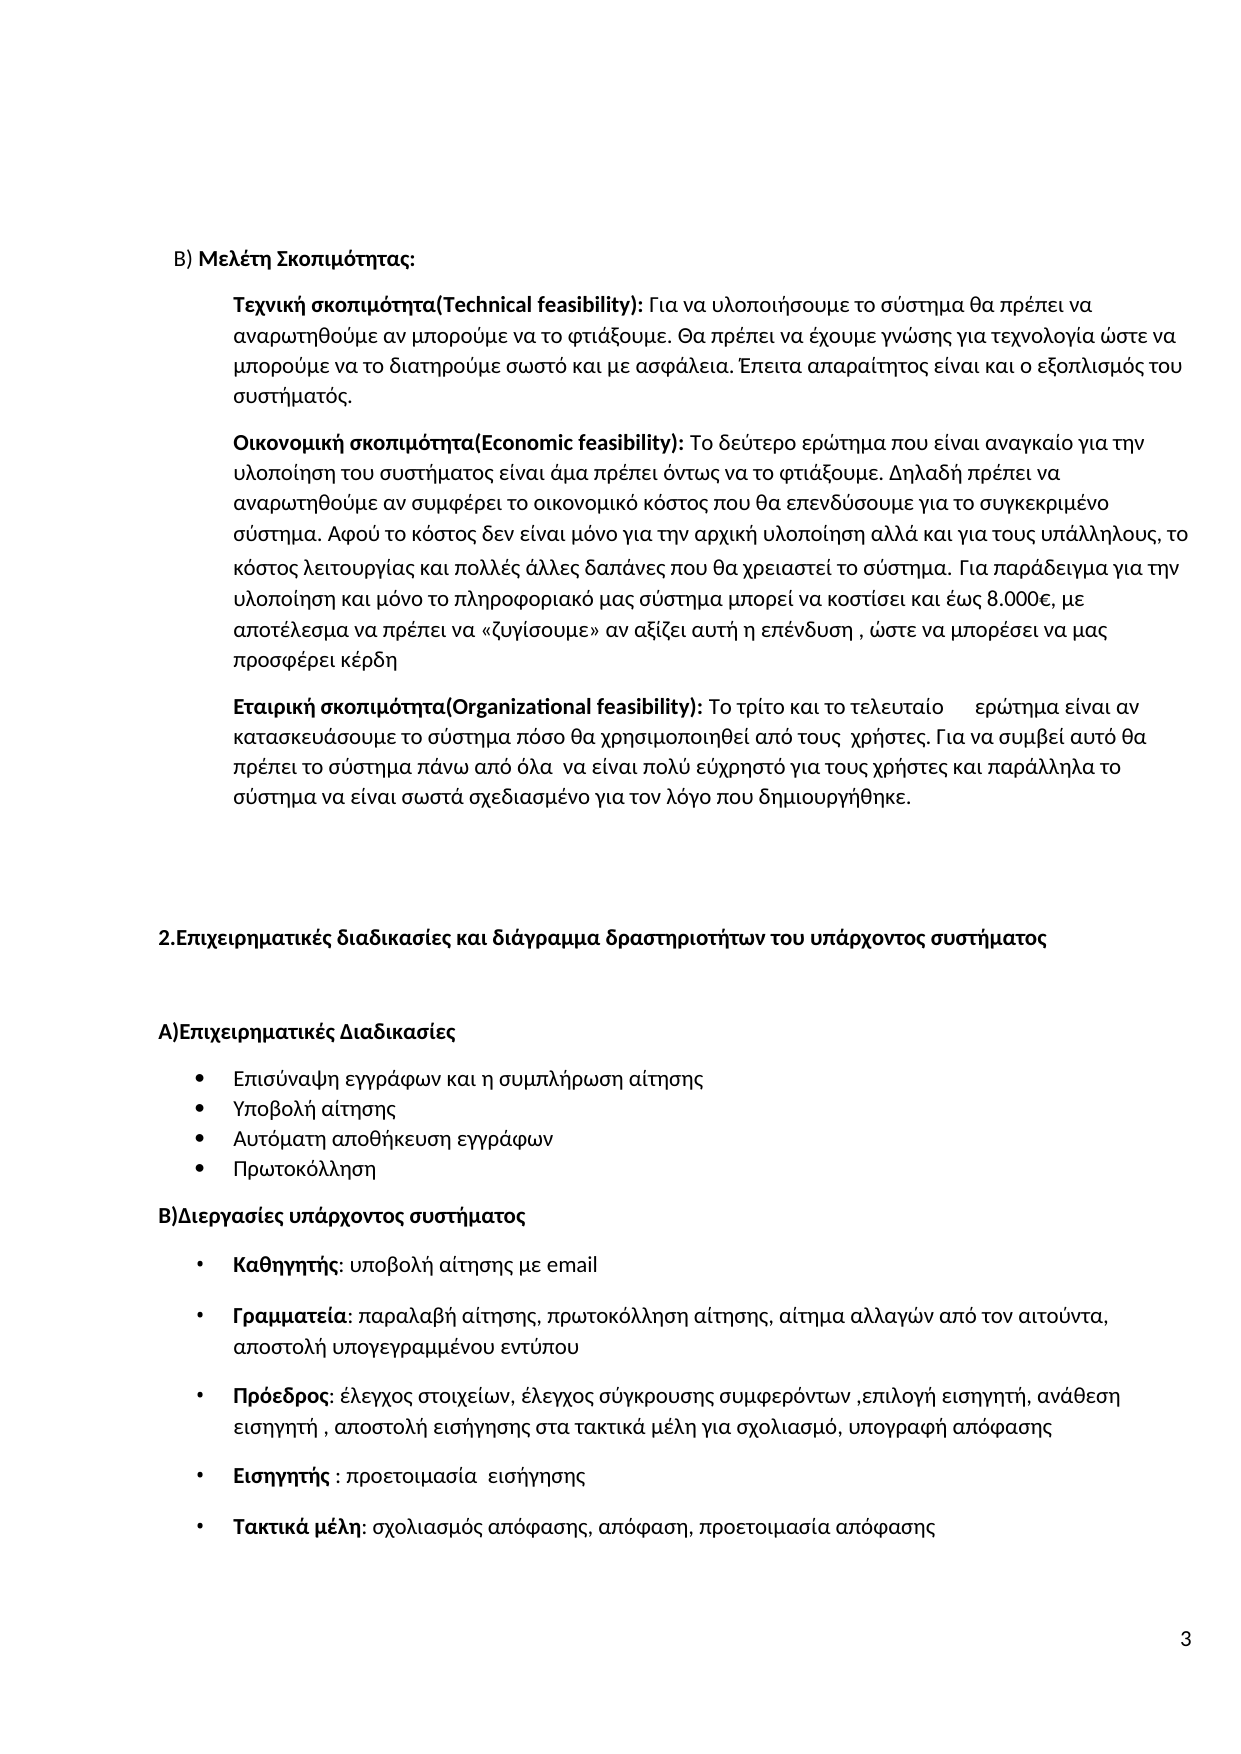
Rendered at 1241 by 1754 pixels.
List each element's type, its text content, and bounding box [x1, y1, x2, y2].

text Τεχνική σκοπιμότητα(Technical feasibility): Για να υλοποιήσουμε το σύστημα θα πρέπει να αναρωτηθούμε αν μπορούμε να το φτιάξουμε. Θα πρέπει να έχουμε γνώσης για τεχνολογία ώστε να μπορούμε να το διατηρούμε σωστό και με ασφάλεια. Έπειτα απαραίτητος είναι και ο εξοπλισμός του συστήματός. [233, 291, 1191, 409]
text Β) Μελέτη Σκοπιμότητας: [158, 244, 1191, 272]
text Οικονομική σκοπιμότητα(Economic feasibility): Το δεύτερο ερώτημα που είναι αναγκαίο για την υλοποίηση του συστήματος είναι άμα πρέπει όντως να το φτιάξουμε. Δηλαδή πρέπει να αναρωτηθούμε αν συμφέρει το οικονομικό κόστος που θα επενδύσουμε για το συγκεκριμένο σύστημα. Αφού το κόστος δεν είναι μόνο για την αρχική υλοποίηση αλλά και για τους υπάλληλους, το κόστος λειτουργίας και πολλές άλλες δαπάνες που θα χρειαστεί το σύστημα. Για παράδειγμα για την υλοποίηση και μόνο το πληροφοριακό μας σύστημα μπορεί να κοστίσει και έως 8.000€, με αποτέλεσμα να πρέπει να «ζυγίσουμε» αν αξίζει αυτή η επένδυση , ώστε να μπορέσει να μας προσφέρει κέρδη [233, 428, 1191, 673]
list Αυτόματη αποθήκευση εγγράφων [196, 1124, 1191, 1152]
list Εισηγητής : προετοιμασία εισήγησης [196, 1459, 1191, 1490]
list Επισύναψη εγγράφων και η συμπλήρωση αίτησης [196, 1064, 1191, 1092]
list Γραμματεία: παραλαβή αίτησης, πρωτοκόλληση αίτησης, αίτημα αλλαγών από τον αιτούντα, αποστολή υπογεγραμμένου εντύπου [196, 1298, 1191, 1360]
text Α)Επιχειρηματικές Διαδικασίες [158, 1017, 1191, 1045]
list Πρωτοκόλληση [196, 1154, 1191, 1182]
list Τακτικά μέλη: σχολιασμός απόφασης, απόφαση, προετοιμασία απόφασης [196, 1509, 1191, 1541]
list Καθηγητής: υποβολή αίτησης με email [196, 1248, 1191, 1279]
text 2.Επιχειρηματικές διαδικασίες και διάγραμμα δραστηριοτήτων του υπάρχοντος συστήματος [158, 923, 1191, 951]
list Πρόεδρος: έλεγχος στοιχείων, έλεγχος σύγκρουσης συμφερόντων ,επιλογή εισηγητή, ανάθεση εισηγητή , αποστολή εισήγησης στα τακτικά μέλη για σχολιασμό, υπογραφή απόφασης [196, 1379, 1191, 1440]
text Β)Διεργασίες υπάρχοντος συστήματος [158, 1201, 1191, 1229]
text Εταιρική σκοπιμότητα(Organizational feasibility): Το τρίτο και το τελευταίο ερώτημα είναι αν κατασκευάσουμε το σύστημα πόσο θα χρησιμοποιηθεί από τους χρήστες. Για να συμβεί αυτό θα πρέπει το σύστημα πάνω από όλα να είναι πολύ εύχρηστό για τους χρήστες και παράλληλα το σύστημα να είναι σωστά σχεδιασμένο για τον λόγο που δημιουργήθηκε. [233, 692, 1191, 811]
list Υποβολή αίτησης [196, 1094, 1191, 1122]
